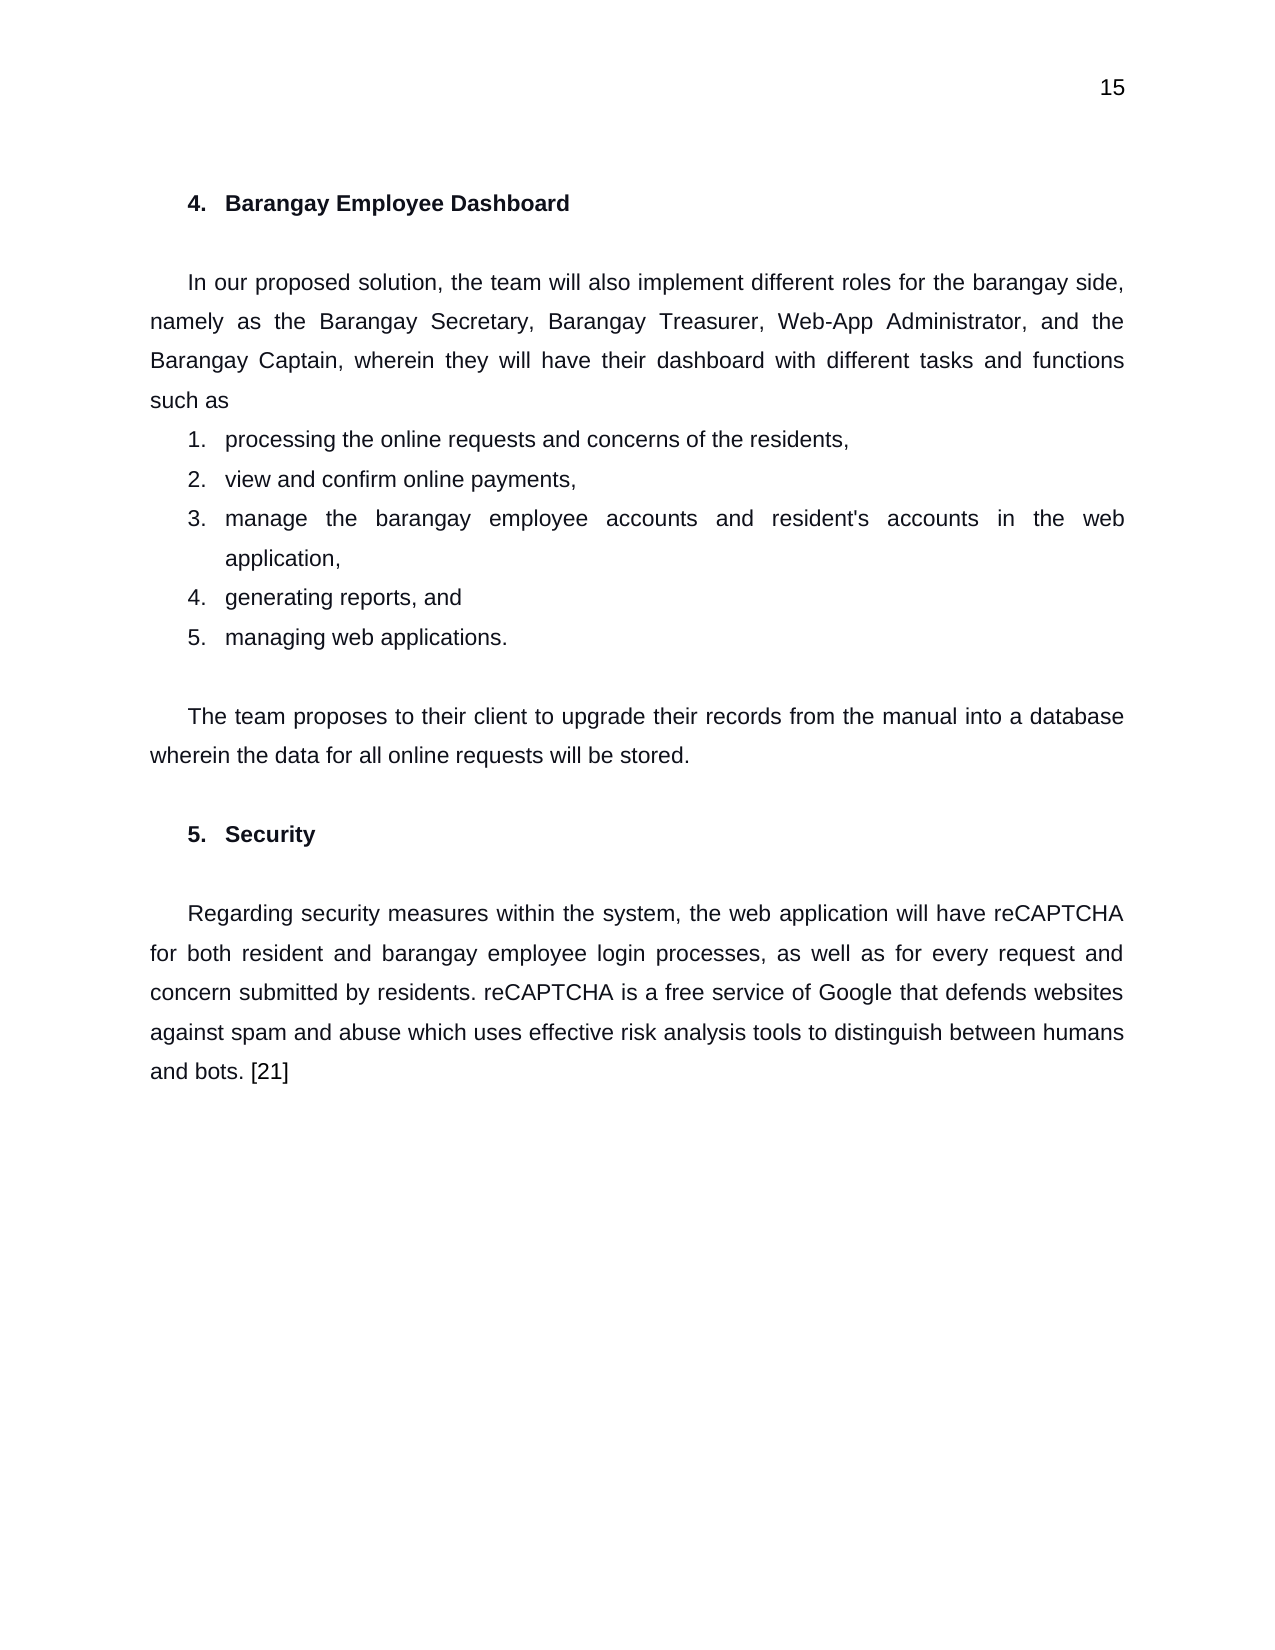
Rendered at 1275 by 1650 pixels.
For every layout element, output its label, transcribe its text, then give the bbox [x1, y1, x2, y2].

text Regarding security measures within the system, the web application will have reCAPTCHA for both resident and barangay employee login processes, as well as for every request and concern submitted by residents. reCAPTCHA is a free service of Google that defends websites against spam and abuse which uses effective risk analysis tools to distinguish between humans and bots. [150, 900, 1125, 1084]
list manage the barangay employee accounts and resident's accounts in the web application, [187, 505, 1125, 571]
list generating reports, and [187, 584, 1125, 611]
list view and confirm online payments, [187, 466, 1125, 492]
list processing the online requests and concerns of the residents, [187, 426, 1125, 453]
text In our proposed solution, the team will also implement different roles for the barangay side, namely as the Barangay Secretary, Barangay Treasurer, Web-App Administrator, and the Barangay Captain, wherein they will have their dashboard with different tasks and functions such as [150, 268, 1125, 413]
list Barangay Employee Dashboard [187, 189, 1125, 216]
list Security [187, 821, 1125, 847]
list managing web applications. [187, 624, 1125, 650]
text The team proposes to their client to upgrade their records from the manual into a database wherein the data for all online requests will be stored. [150, 703, 1125, 768]
